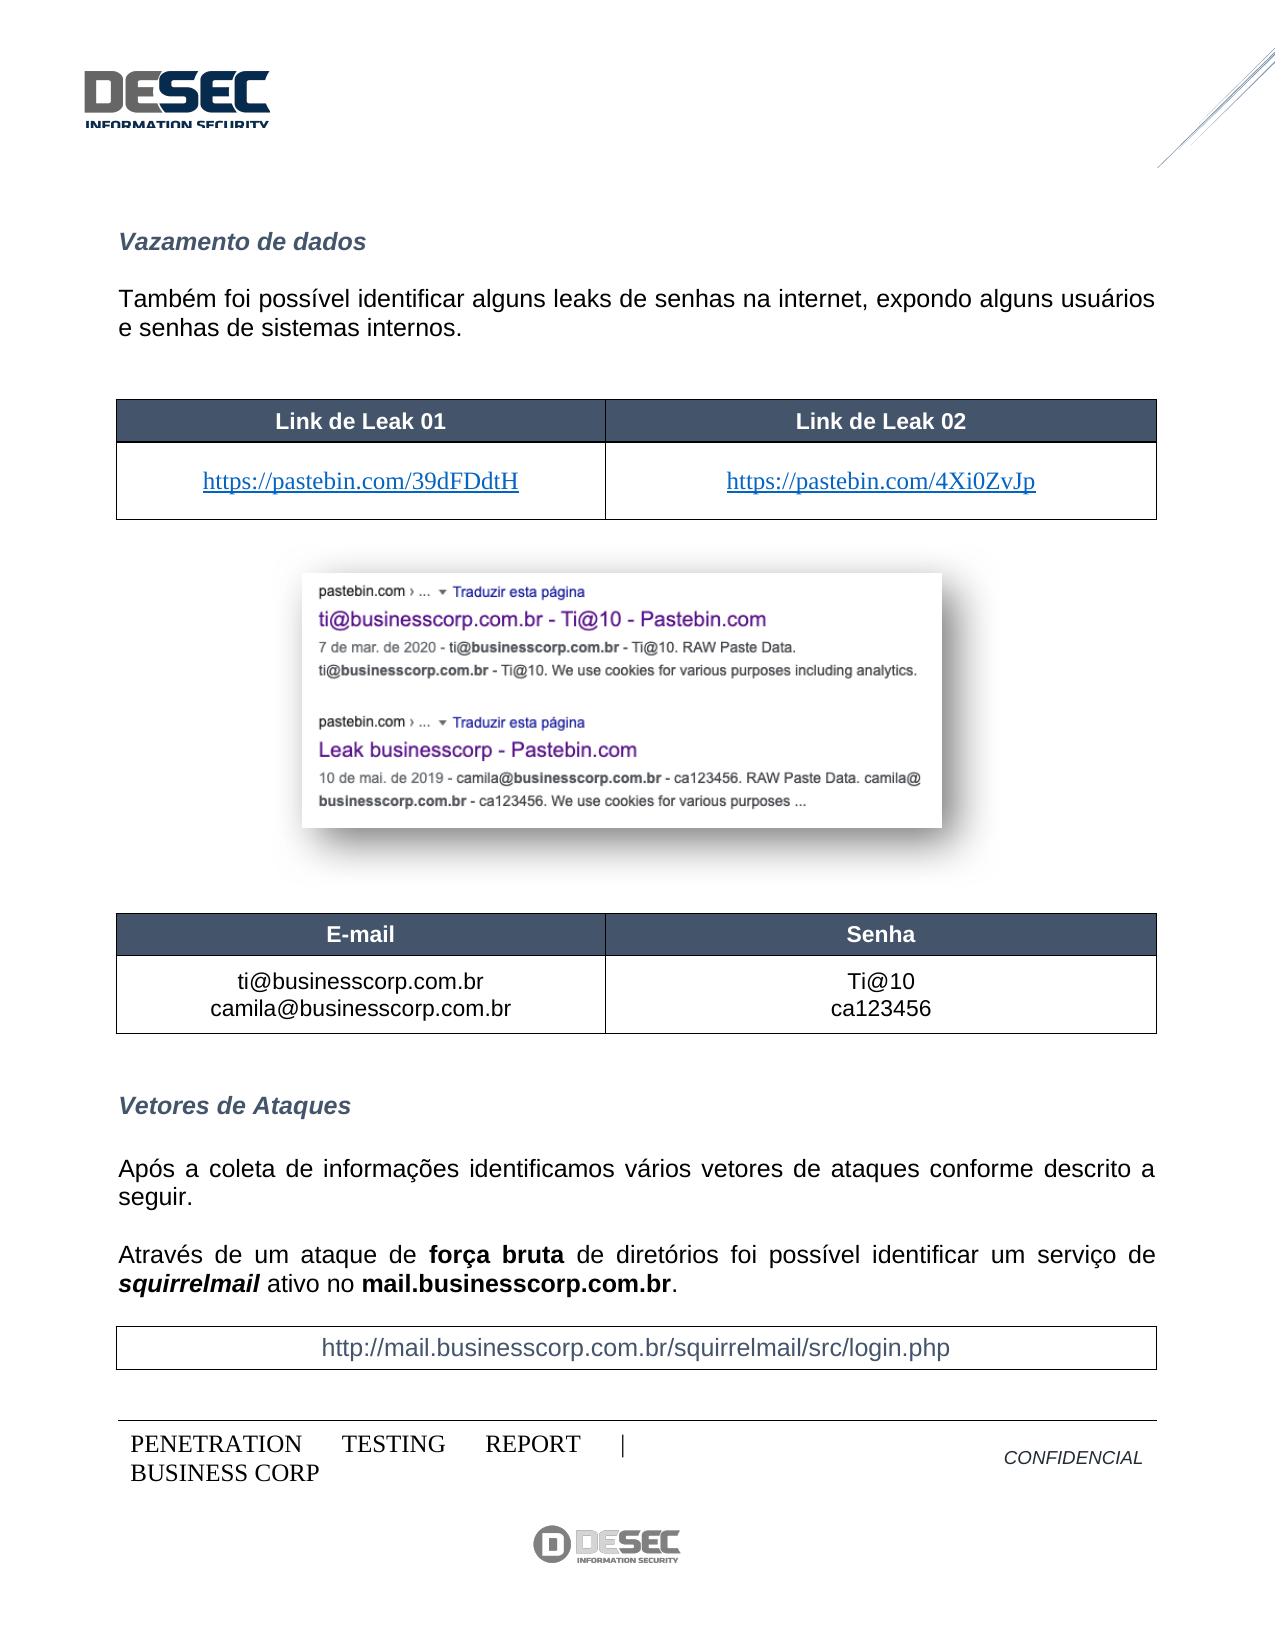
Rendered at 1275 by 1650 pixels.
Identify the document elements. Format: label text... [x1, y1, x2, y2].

table_header Link de Leak 02 [606, 400, 1156, 441]
table_header Senha [606, 914, 1156, 955]
text Através de um ataque de força bruta de diretórios foi possível identificar um serviço de squirrelmail ativo no mail.businesscorp.com.br. [118, 1240, 1157, 1297]
table_header E-mail [117, 914, 605, 955]
text Vetores de Ataques [118, 1091, 1157, 1120]
table_header Link de Leak 01 [117, 400, 605, 441]
picture [84, 71, 270, 128]
picture [531, 1520, 682, 1567]
text Vazamento de dados [118, 227, 1157, 255]
table_cell https://pastebin.com/39dFDdtH [117, 443, 605, 519]
text Após a coleta de informações identificamos vários vetores de ataques conforme descrito a seguir. [118, 1154, 1157, 1211]
table_cell ti@businesscorp.com.br camila@businesscorp.com.br [117, 956, 605, 1033]
text Também foi possível identificar alguns leaks de senhas na internet, expondo alguns usuários e senhas de sistemas internos. [118, 284, 1157, 342]
table_cell Ti@10 ca123456 [606, 956, 1156, 1033]
table_header http://mail.businesscorp.com.br/squirrelmail/src/login.php [117, 1327, 1156, 1368]
table_cell https://pastebin.com/4Xi0ZvJp [606, 443, 1156, 519]
picture [302, 573, 942, 828]
